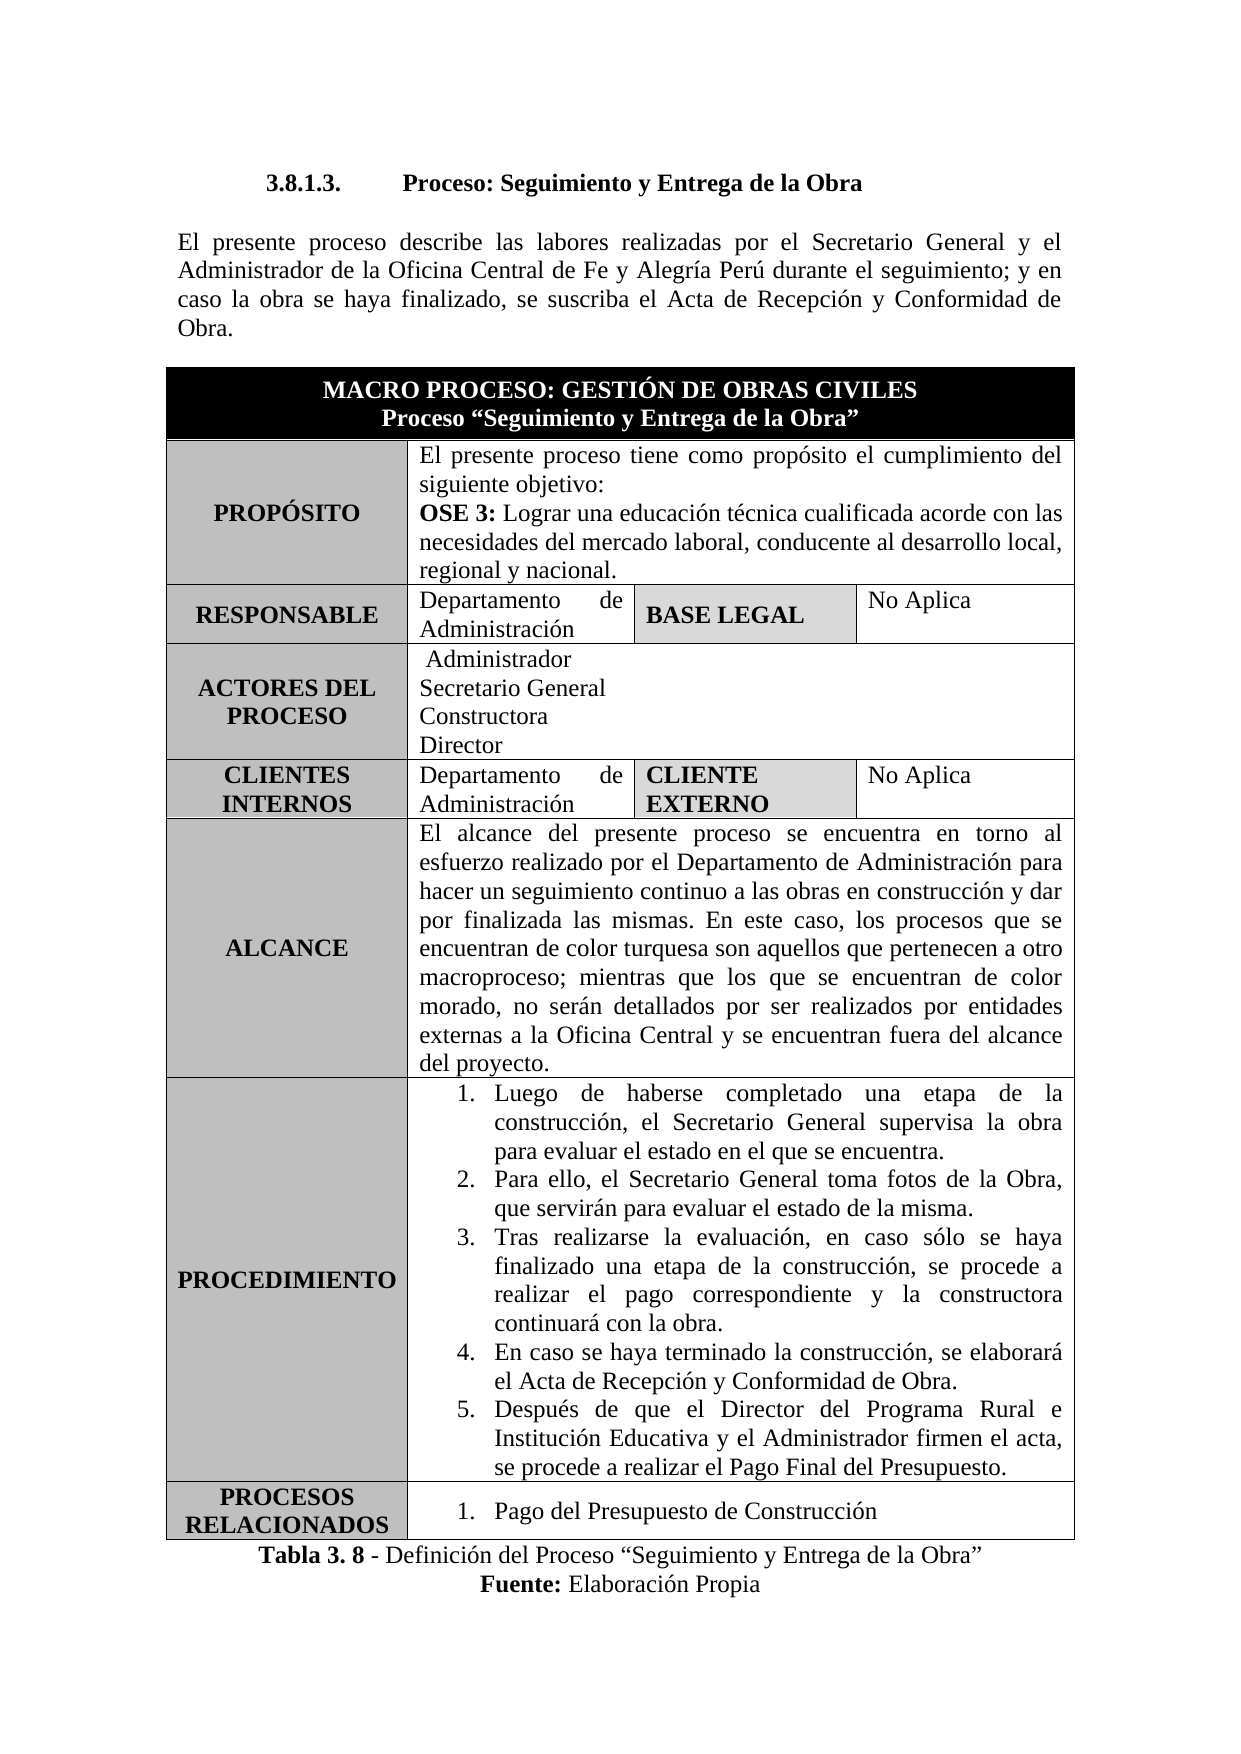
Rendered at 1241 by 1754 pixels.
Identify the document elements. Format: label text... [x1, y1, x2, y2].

table_cell Administrador Secretario General Constructora Director [408, 644, 1074, 759]
table_cell ACTORES DEL PROCESO [167, 644, 407, 759]
table_cell No Aplica [857, 585, 1074, 643]
table_cell Pago del Presupuesto de Construcción [408, 1482, 1074, 1539]
table_cell Departamento de Administración [408, 585, 634, 643]
table_cell CLIENTE EXTERNO [635, 760, 856, 817]
table_cell BASE LEGAL [635, 585, 856, 643]
table_header MACRO PROCESO: GESTIÓN DE OBRAS CIVILES Proceso “Seguimiento y Entrega de la Obra” [167, 368, 1074, 439]
subtitle Proceso: Seguimiento y Entrega de la Obra [266, 168, 1063, 197]
table_cell El presente proceso tiene como propósito el cumplimiento del siguiente objetivo: OSE 3: Lograr una educación técnica cualificada acorde con las necesidades del mercado laboral, conducente al desarrollo local, regional y nacional. [408, 441, 1074, 584]
text Fuente: Elaboración Propia [177, 1569, 1063, 1598]
table_cell ALCANCE [167, 819, 407, 1077]
table_cell Luego de haberse completado una etapa de la construcción, el Secretario General supervisa la obra para evaluar el estado en el que se encuentra. Para ello, el Secretario General toma fotos de la Obra, que servirán para evaluar el estado de la misma. Tras realizarse la evaluación, en caso sólo se haya finalizado una etapa de la construcción, se procede a realizar el pago correspondiente y la constructora continuará con la obra. En caso se haya terminado la construcción, se elaborará el Acta de Recepción y Conformidad de Obra. Después de que el Director del Programa Rural e Institución Educativa y el Administrador firmen el acta, se procede a realizar el Pago Final del Presupuesto. [408, 1078, 1074, 1481]
text El presente proceso describe las labores realizadas por el Secretario General y el Administrador de la Oficina Central de Fe y Alegría Perú durante el seguimiento; y en caso la obra se haya finalizado, se suscriba el Acta de Recepción y Conformidad de Obra. [177, 227, 1063, 342]
table_cell No Aplica [857, 760, 1074, 817]
table_cell Departamento de Administración [408, 760, 634, 817]
table_cell RESPONSABLE [167, 585, 407, 643]
table_cell PROPÓSITO [167, 441, 407, 584]
text Tabla 3. 8 - Definición del Proceso “Seguimiento y Entrega de la Obra” [177, 1540, 1063, 1569]
table_cell CLIENTES INTERNOS [167, 760, 407, 817]
table_cell PROCEDIMIENTO [167, 1078, 407, 1481]
table_cell PROCESOS RELACIONADOS [167, 1482, 407, 1539]
table_cell El alcance del presente proceso se encuentra en torno al esfuerzo realizado por el Departamento de Administración para hacer un seguimiento continuo a las obras en construcción y dar por finalizada las mismas. En este caso, los procesos que se encuentran de color turquesa son aquellos que pertenecen a otro macroproceso; mientras que los que se encuentran de color morado, no serán detallados por ser realizados por entidades externas a la Oficina Central y se encuentran fuera del alcance del proyecto. [408, 819, 1074, 1077]
